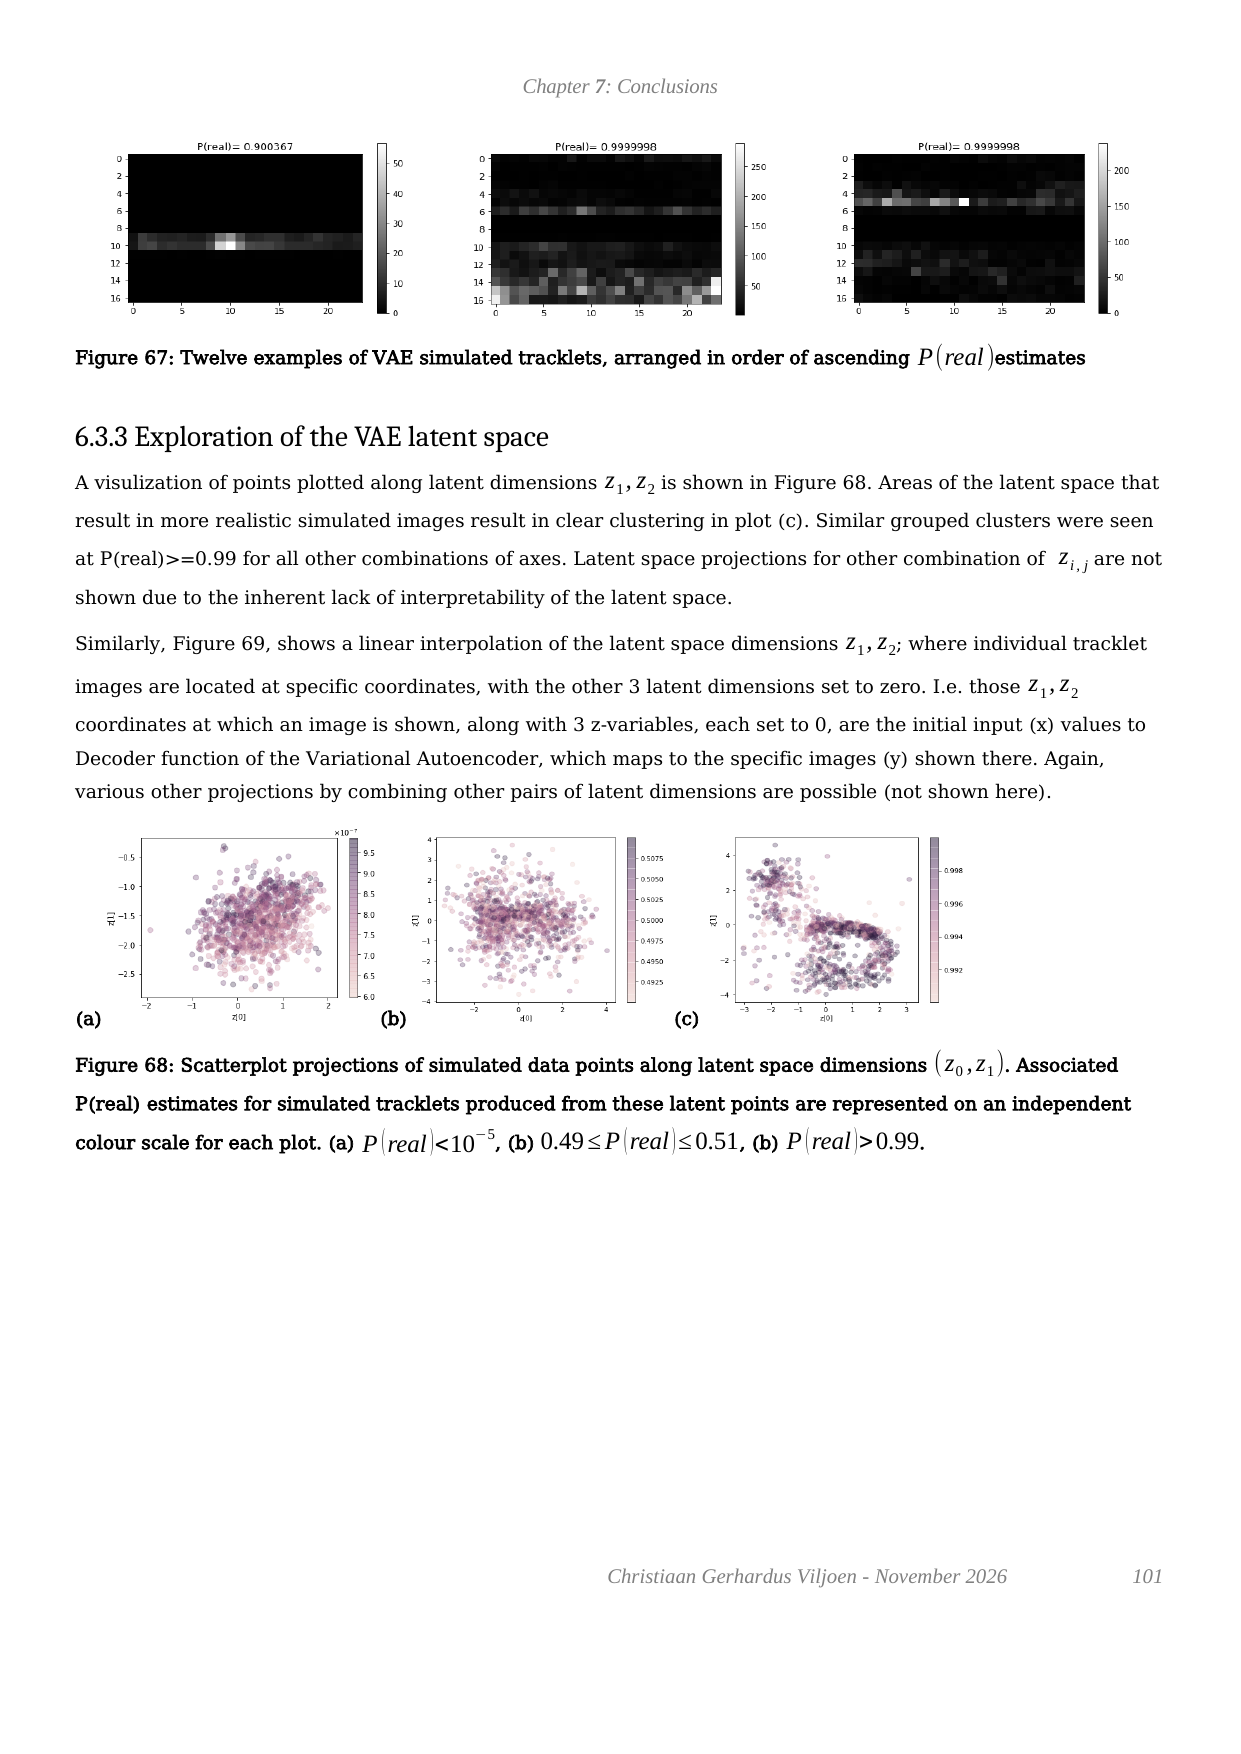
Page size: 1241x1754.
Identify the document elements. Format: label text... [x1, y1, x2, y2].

table_cell [801, 135, 1164, 342]
picture [705, 831, 967, 1025]
table_cell [75, 135, 438, 342]
picture [467, 135, 772, 323]
table_cell [438, 135, 801, 342]
text Similarly, Figure 69, shows a linear interpolation of the latent space dimensions ; where individual tracklet images are located at specific coordinates, with the other 3 latent dimensions set to zero. I.e. those coordinates at which an image is shown, along with 3 z-variables, each set to 0, are the initial input (x) values to Decoder function of the Variational Autoencoder, which maps to the specific images (y) shown there. Again, various other projections by combining other pairs of latent dimensions are possible (not shown here). [75, 627, 1165, 803]
picture [407, 831, 668, 1025]
picture [104, 135, 409, 323]
text Figure 67: Twelve examples of VAE simulated tracklets, arranged in order of ascending estimates [75, 342, 1165, 372]
text Figure 68: Scatterplot projections of simulated data points along latent space dimensions . Associated P(real) estimates for simulated tracklets produced from these latent points are represented on an independent colour scale for each plot. (a) , (b) , (b) . [75, 1048, 1165, 1158]
text A visulization of points plotted along latent dimensions is shown in Figure 68. Areas of the latent space that result in more realistic simulated images result in clear clustering in plot (c). Similar grouped clusters were seen at P(real)>=0.99 for all other combinations of axes. Latent space projections for other combination of are not shown due to the inherent lack of interpretability of the latent space. [75, 466, 1165, 608]
subtitle Exploration of the VAE latent space [75, 420, 1165, 454]
picture [830, 135, 1135, 323]
picture [102, 822, 380, 1025]
